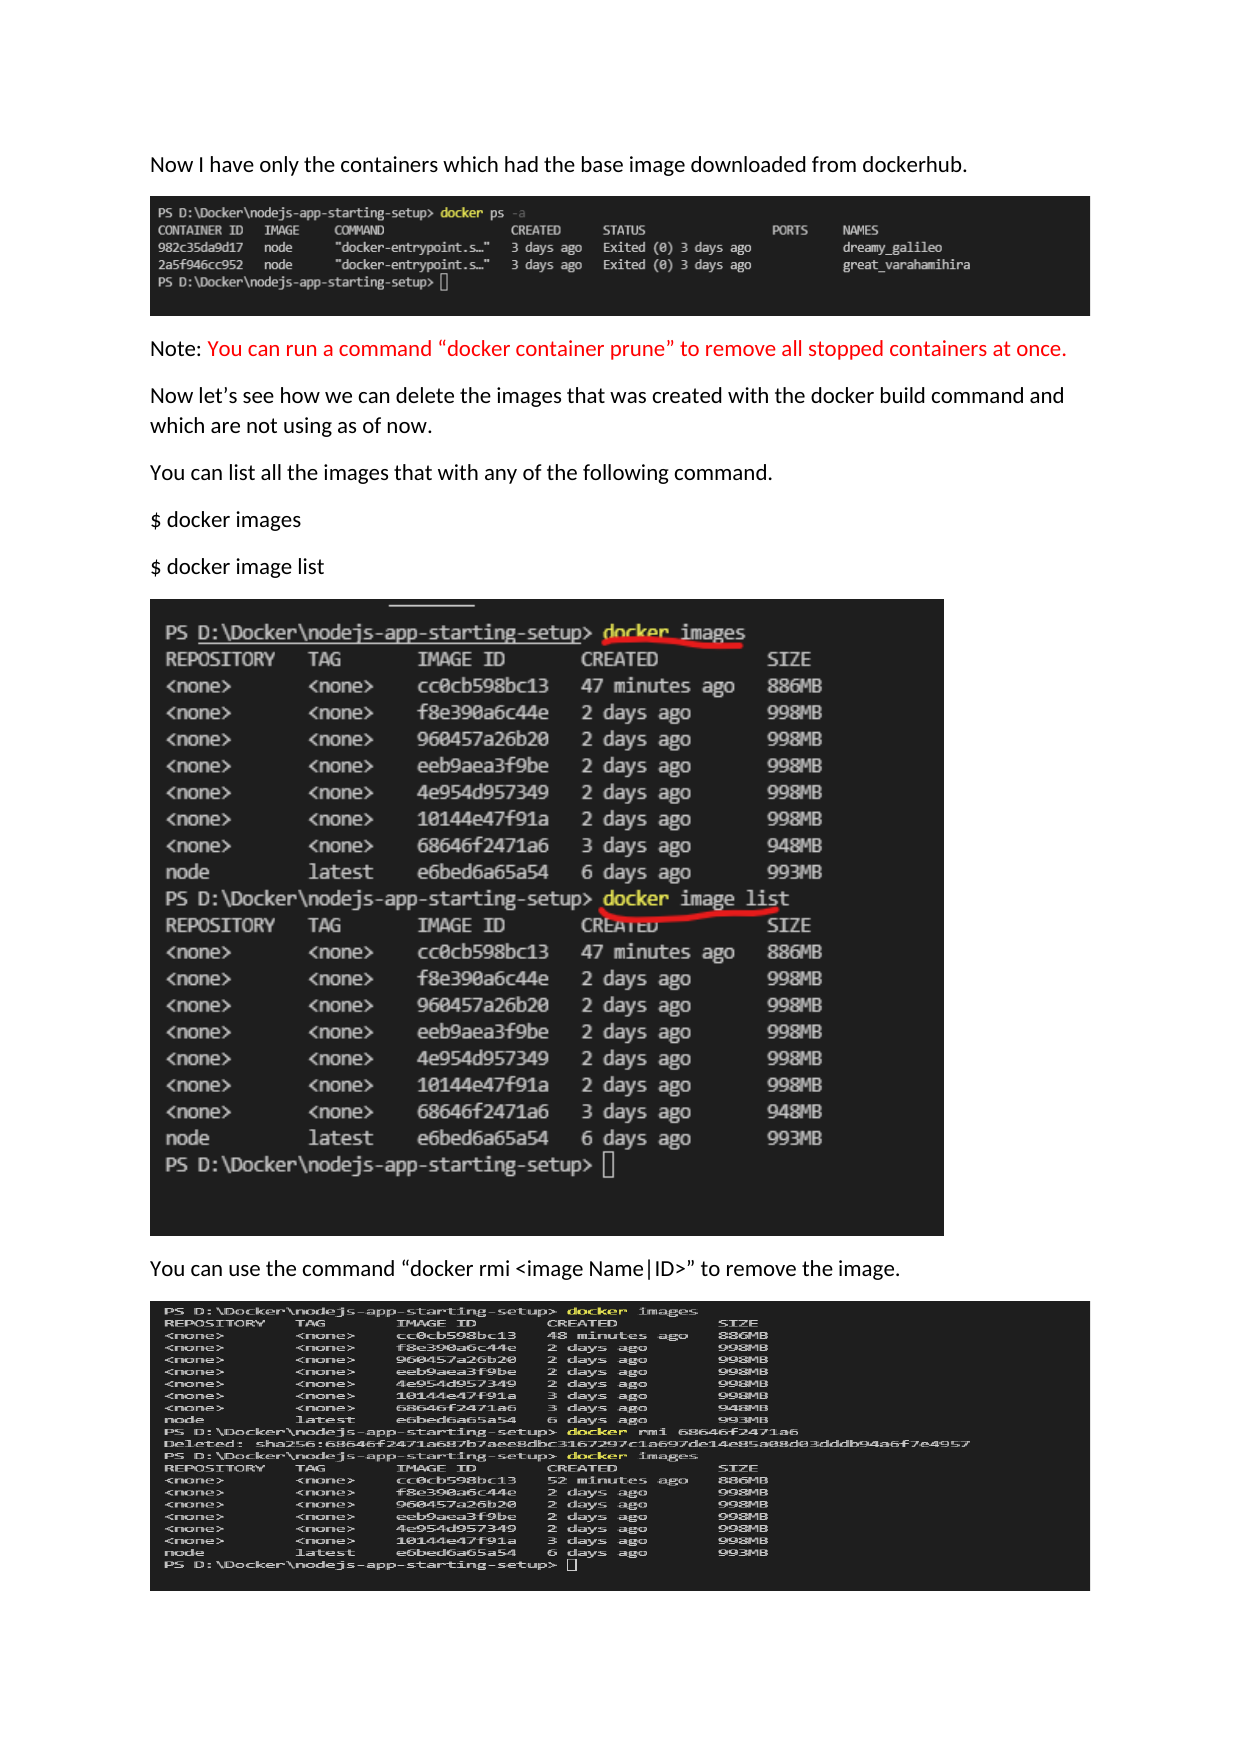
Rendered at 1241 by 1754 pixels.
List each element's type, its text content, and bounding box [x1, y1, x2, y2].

picture [150, 1301, 1091, 1591]
text Note: You can run a command “docker container prune” to remove all stopped containers at once. [150, 334, 1090, 363]
text Now let’s see how we can delete the images that was created with the docker build command and which are not using as of now. [150, 381, 1090, 440]
picture [150, 599, 944, 1236]
text $ docker images [150, 505, 1090, 533]
text $ docker image list [150, 552, 1090, 580]
text Now I have only the containers which had the base image downloaded from dockerhub. [150, 150, 1090, 178]
text You can use the command “docker rmi <image Name|ID>” to remove the image. [150, 1254, 1090, 1282]
text You can list all the images that with any of the following command. [150, 458, 1090, 487]
picture [150, 196, 1091, 316]
